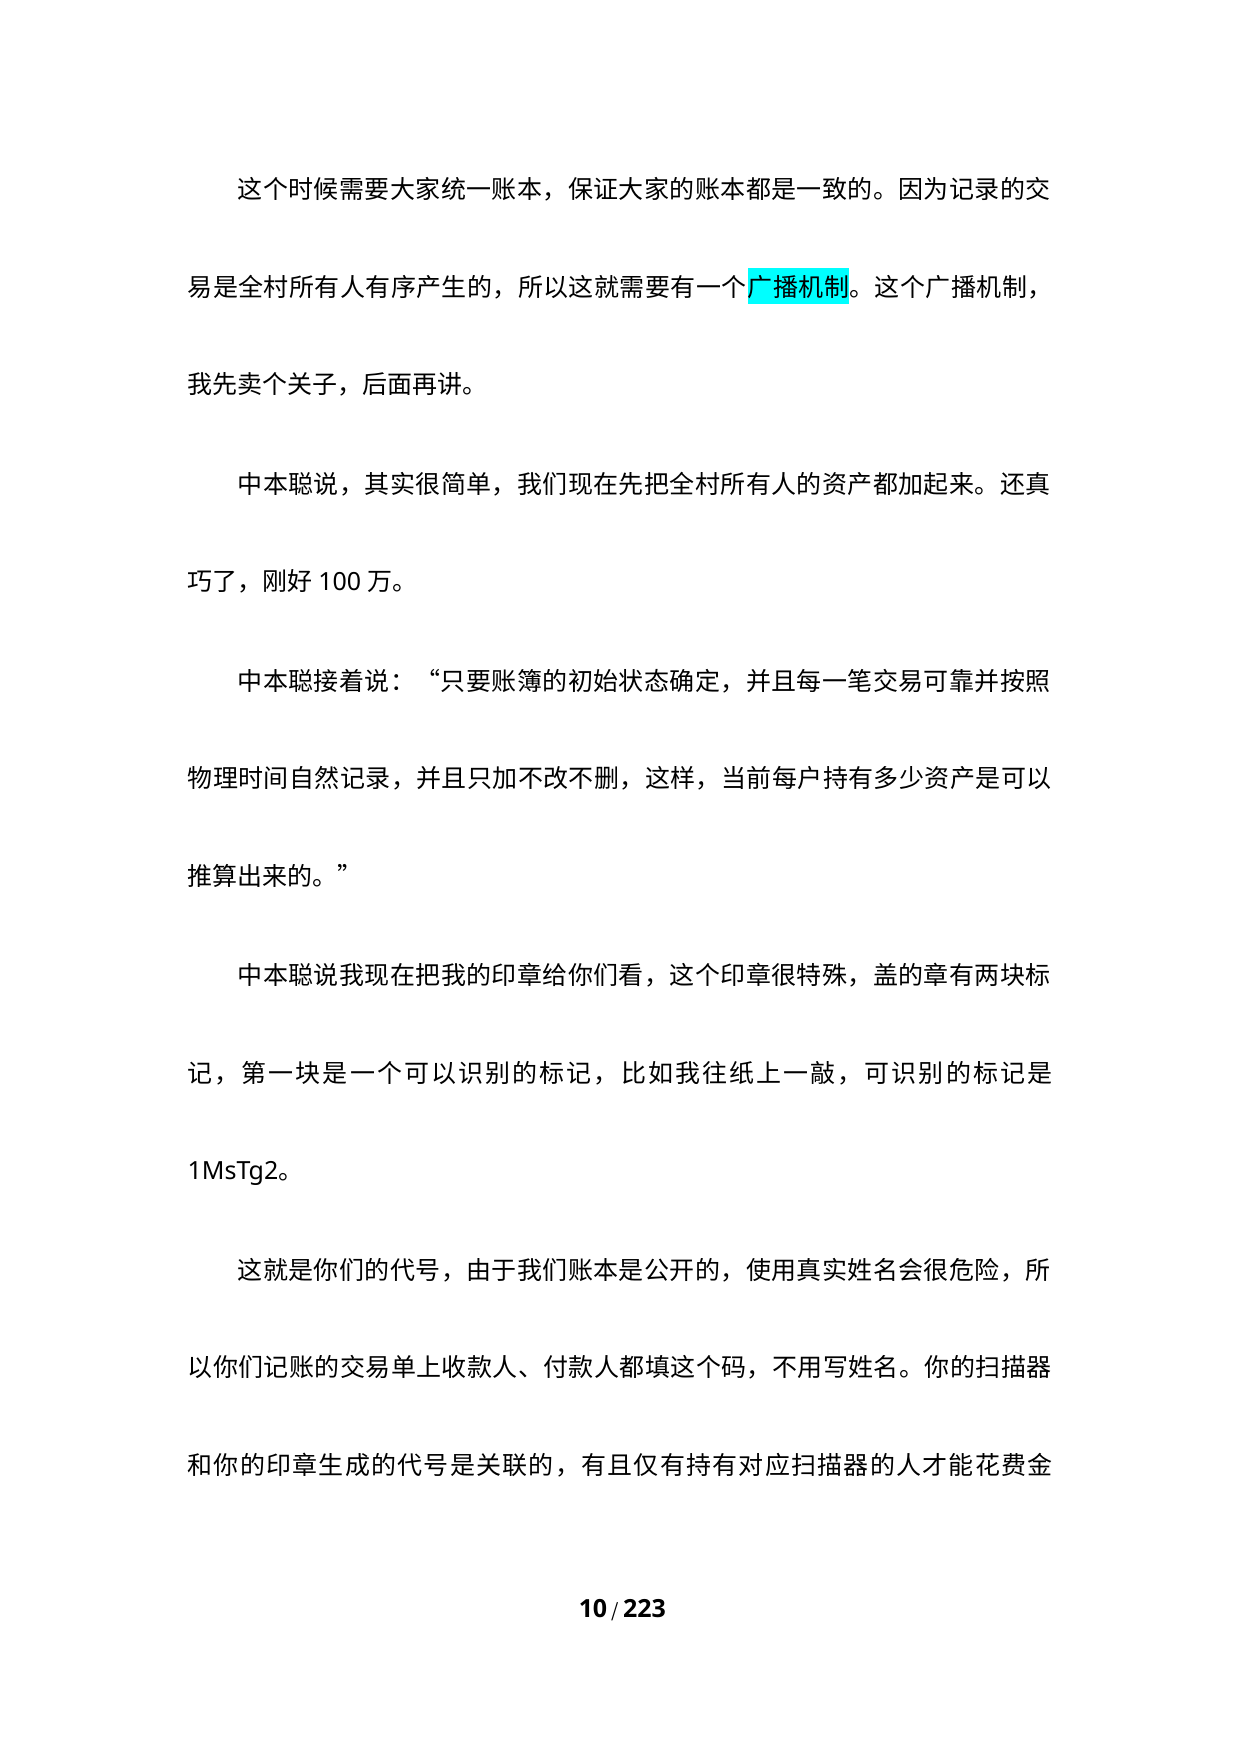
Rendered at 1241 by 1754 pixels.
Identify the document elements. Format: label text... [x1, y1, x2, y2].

text 这个时候需要大家统一账本，保证大家的账本都是一致的。因为记录的交易是全村所有人有序产生的，所以这就需要有一个广播机制。这个广播机制，我先卖个关子，后面再讲。 [187, 156, 1053, 416]
text 中本聪说，其实很简单，我们现在先把全村所有人的资产都加起来。还真巧了，刚好 100 万。 [187, 450, 1053, 612]
text 中本聪接着说：“只要账簿的初始状态确定，并且每一笔交易可靠并按照物理时间自然记录，并且只加不改不删，这样，当前每户持有多少资产是可以推算出来的。” [187, 647, 1053, 907]
text 中本聪说我现在把我的印章给你们看，这个印章很特殊，盖的章有两块标记，第一块是一个可以识别的标记，比如我往纸上一敲，可识别的标记是 1MsTg2。 [187, 941, 1053, 1201]
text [187, 1236, 1053, 1496]
